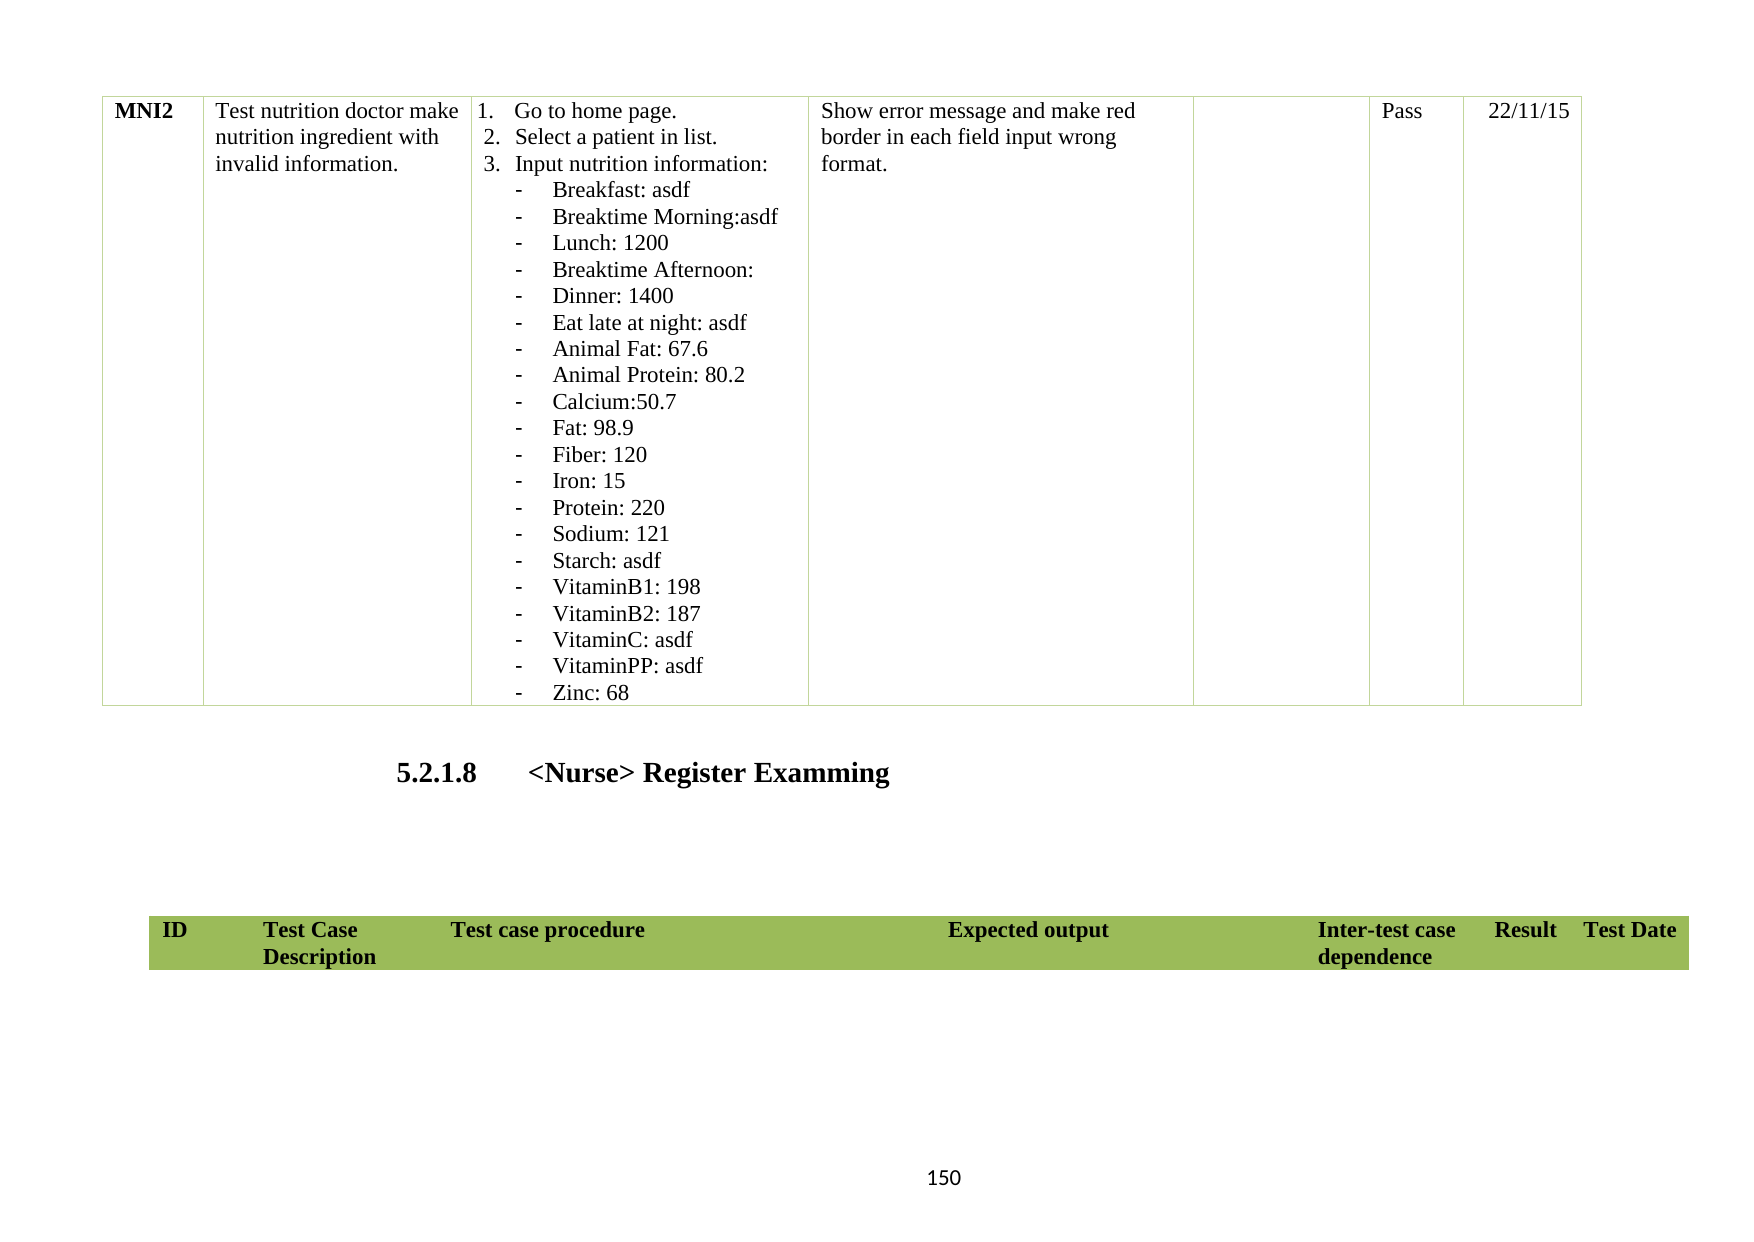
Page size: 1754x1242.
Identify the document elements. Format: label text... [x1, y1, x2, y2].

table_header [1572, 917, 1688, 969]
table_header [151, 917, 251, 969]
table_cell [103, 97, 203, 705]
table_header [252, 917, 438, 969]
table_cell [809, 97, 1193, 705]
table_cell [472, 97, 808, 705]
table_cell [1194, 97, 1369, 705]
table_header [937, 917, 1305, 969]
subtitle <Nurse> Register Examming [396, 755, 1725, 789]
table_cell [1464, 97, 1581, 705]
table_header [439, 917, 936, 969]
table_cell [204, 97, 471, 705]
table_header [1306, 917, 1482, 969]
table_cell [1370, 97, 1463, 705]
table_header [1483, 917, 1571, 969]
